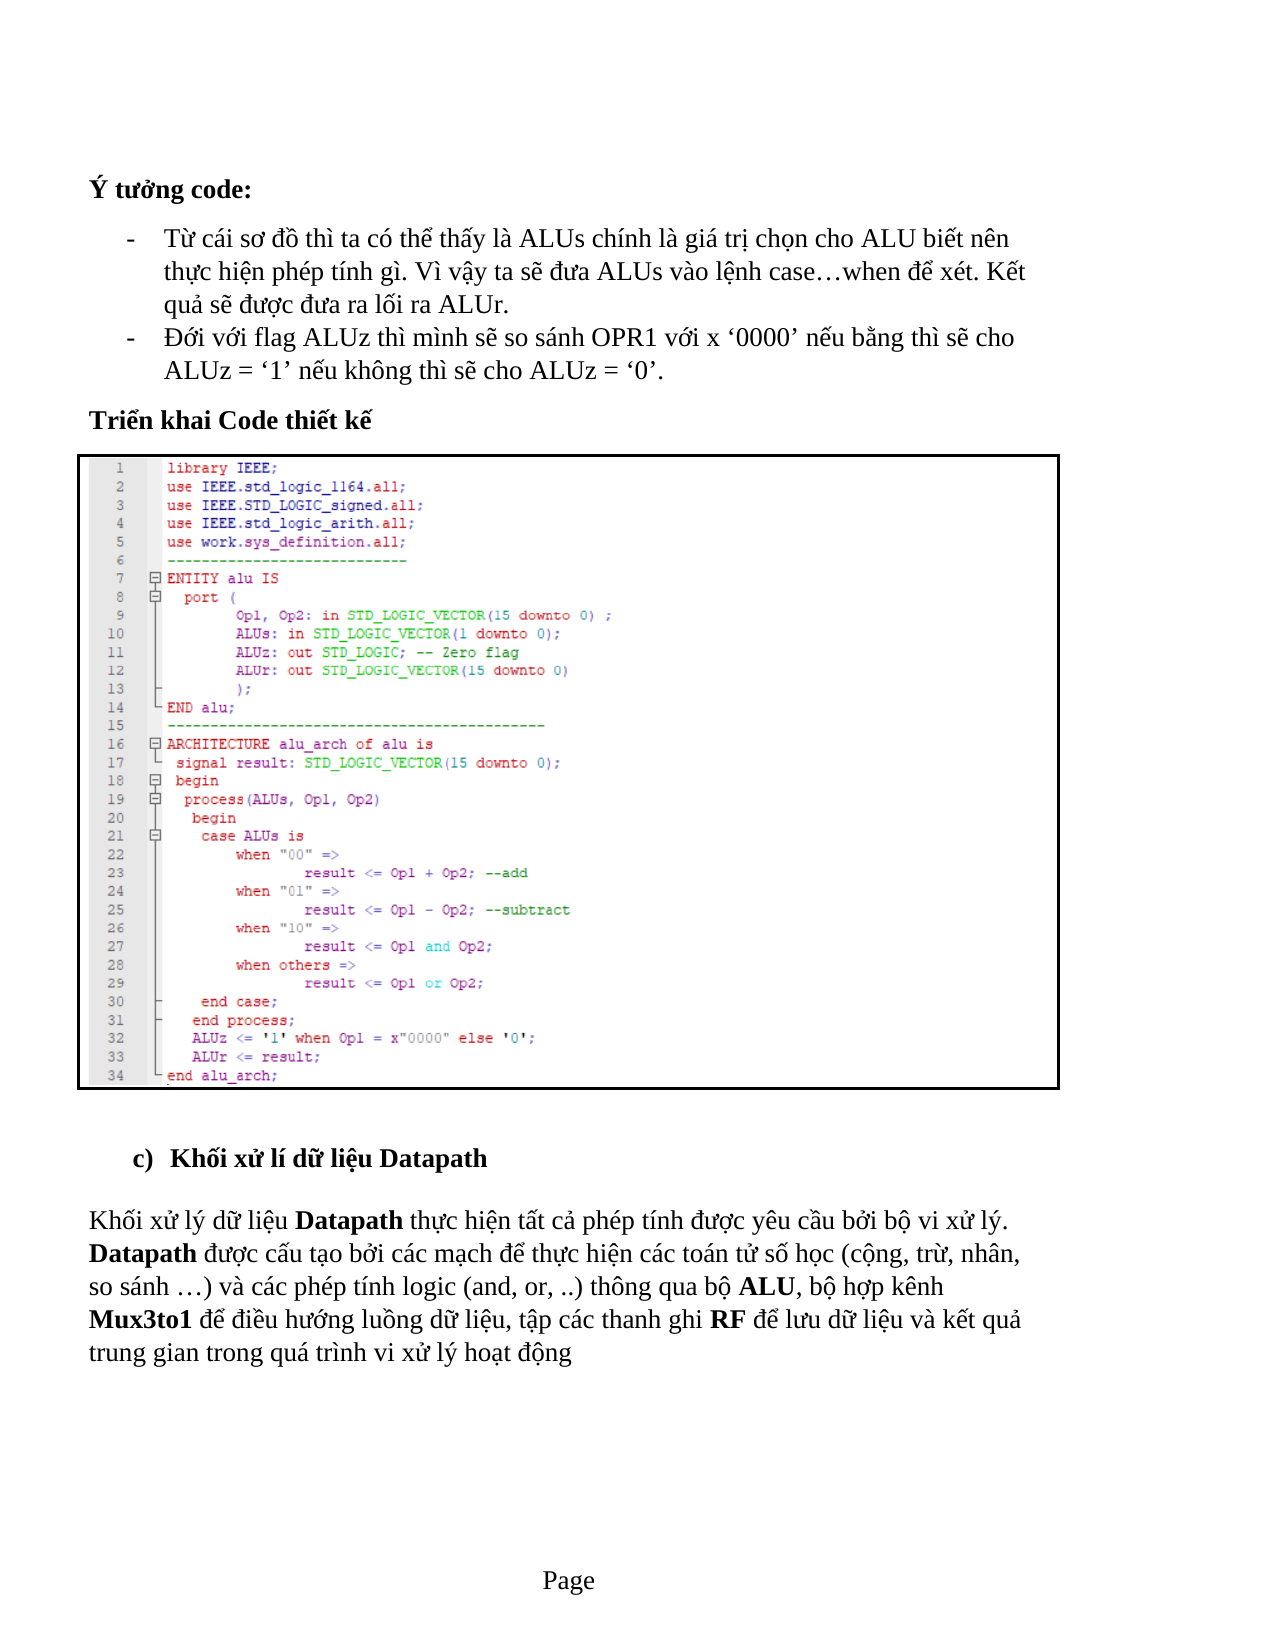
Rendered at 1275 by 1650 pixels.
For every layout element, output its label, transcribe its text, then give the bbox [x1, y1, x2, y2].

list Đới với flag ALUz thì mình sẽ so sánh OPR1 với x ‘0000’ nếu bằng thì sẽ cho ALUz = ‘1’ nếu không thì sẽ cho ALUz = ‘0’. [126, 321, 1048, 385]
list Từ cái sơ đồ thì ta có thể thấy là ALUs chính là giá trị chọn cho ALU biết nên thực hiện phép tính gì. Vì vậy ta sẽ đưa ALUs vào lệnh case…when để xét. Kết quả sẽ được đưa ra lối ra ALUr. [126, 223, 1048, 319]
picture [1060, 458, 1064, 1085]
picture [88, 458, 1057, 1085]
text Khối xử lý dữ liệu Datapath thực hiện tất cả phép tính được yêu cầu bởi bộ vi xử lý. Datapath được cấu tạo bởi các mạch để thực hiện các toán tử số học (cộng, trừ, nhân, so sánh …) và các phép tính logic (and, or, ..) thông qua bộ ALU, bộ hợp kênh Mux3to1 để điều hướng luồng dữ liệu, tập các thanh ghi RF để lưu dữ liệu và kết quả trung gian trong quá trình vi xử lý hoạt động [89, 1204, 1048, 1367]
text Ý tưởng code: [89, 173, 1048, 204]
subtitle Khối xử lí dữ liệu Datapath [132, 1142, 1048, 1173]
text Triển khai Code thiết kế [89, 404, 1048, 435]
